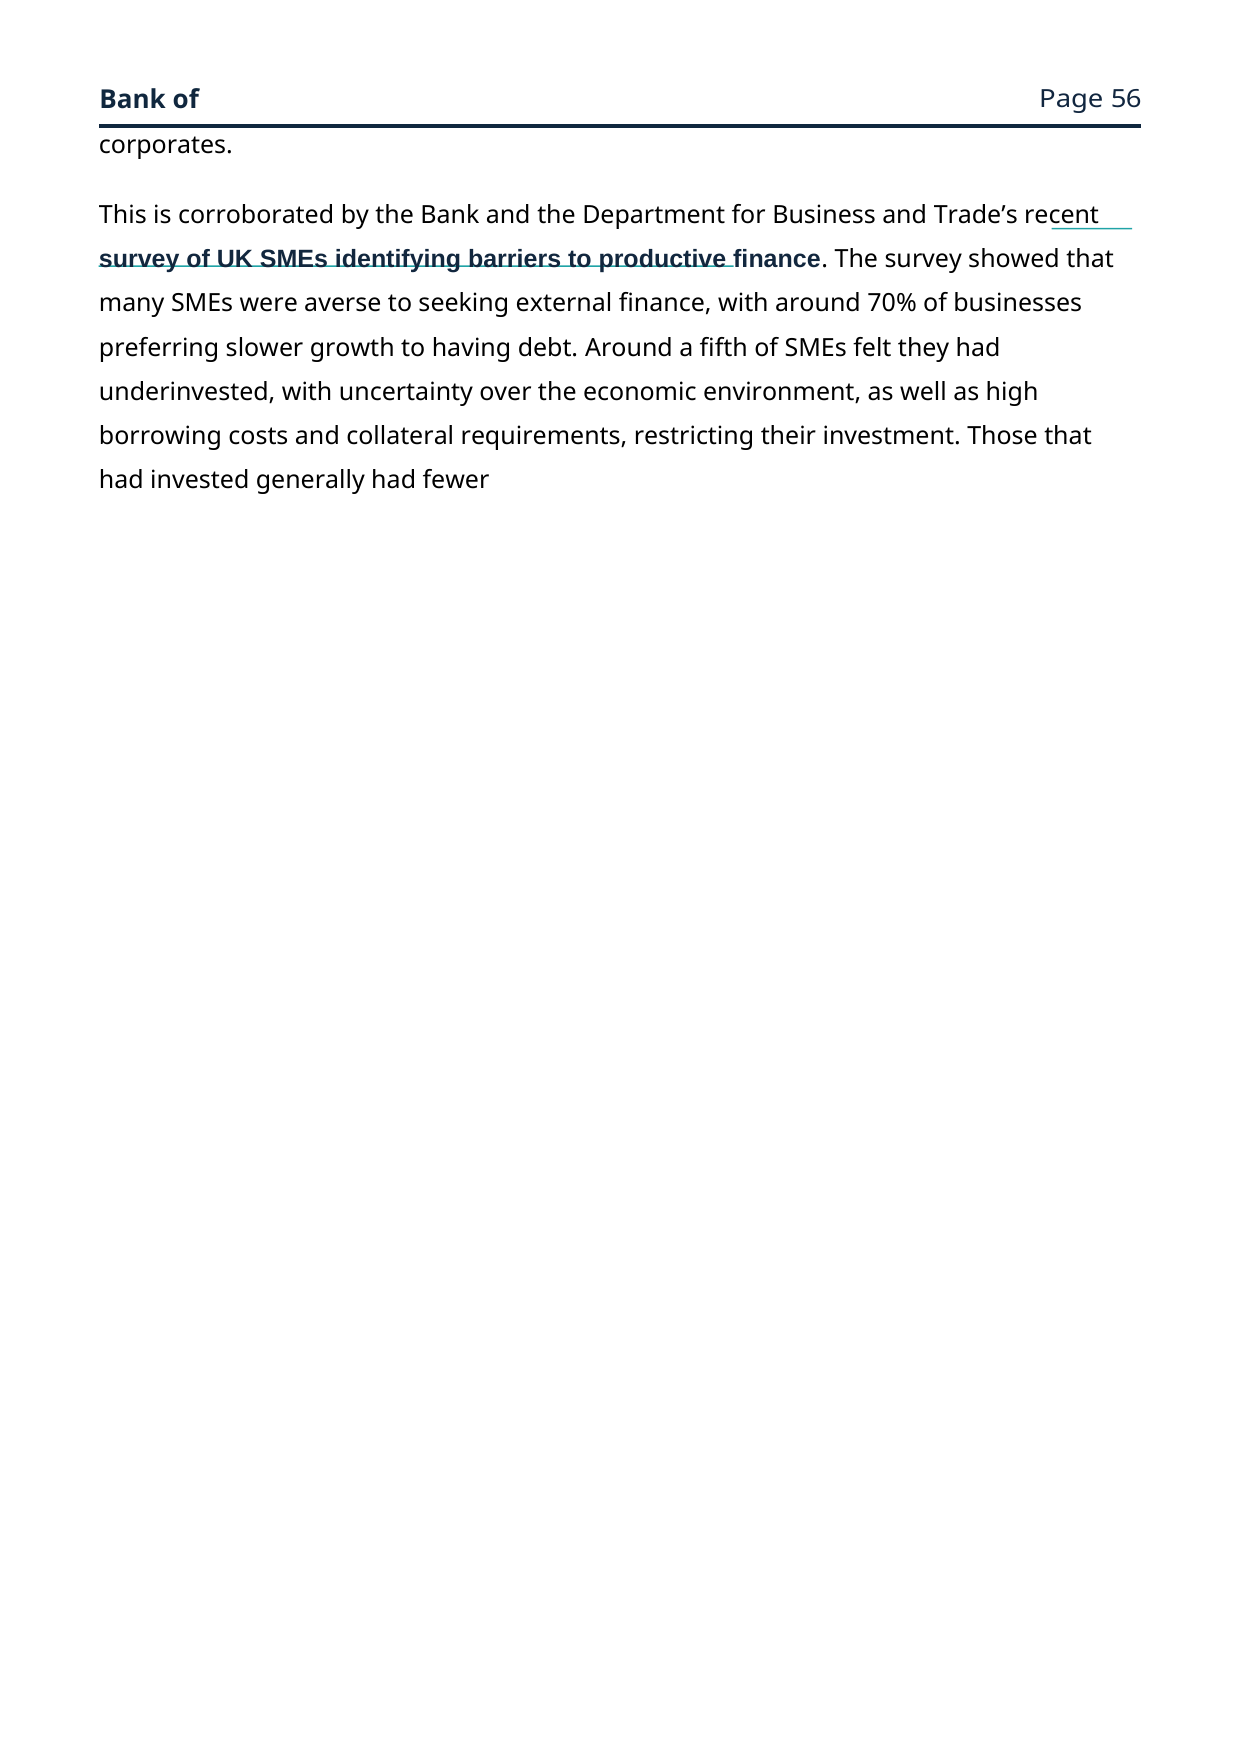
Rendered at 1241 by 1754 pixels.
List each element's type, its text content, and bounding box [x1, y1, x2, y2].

text This is corroborated by the Bank and the Department for Business and Trade’s recent survey of UK SMEs identifying barriers to productive finance. The survey showed that many SMEs were averse to seeking external finance, with around 70% of businesses preferring slower growth to having debt. Around a fifth of SMEs felt they had underinvested, with uncertainty over the economic environment, as well as high borrowing costs and collateral requirements, restricting their investment. Those that had invested generally had fewer [99, 197, 1137, 496]
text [99, 127, 1152, 161]
